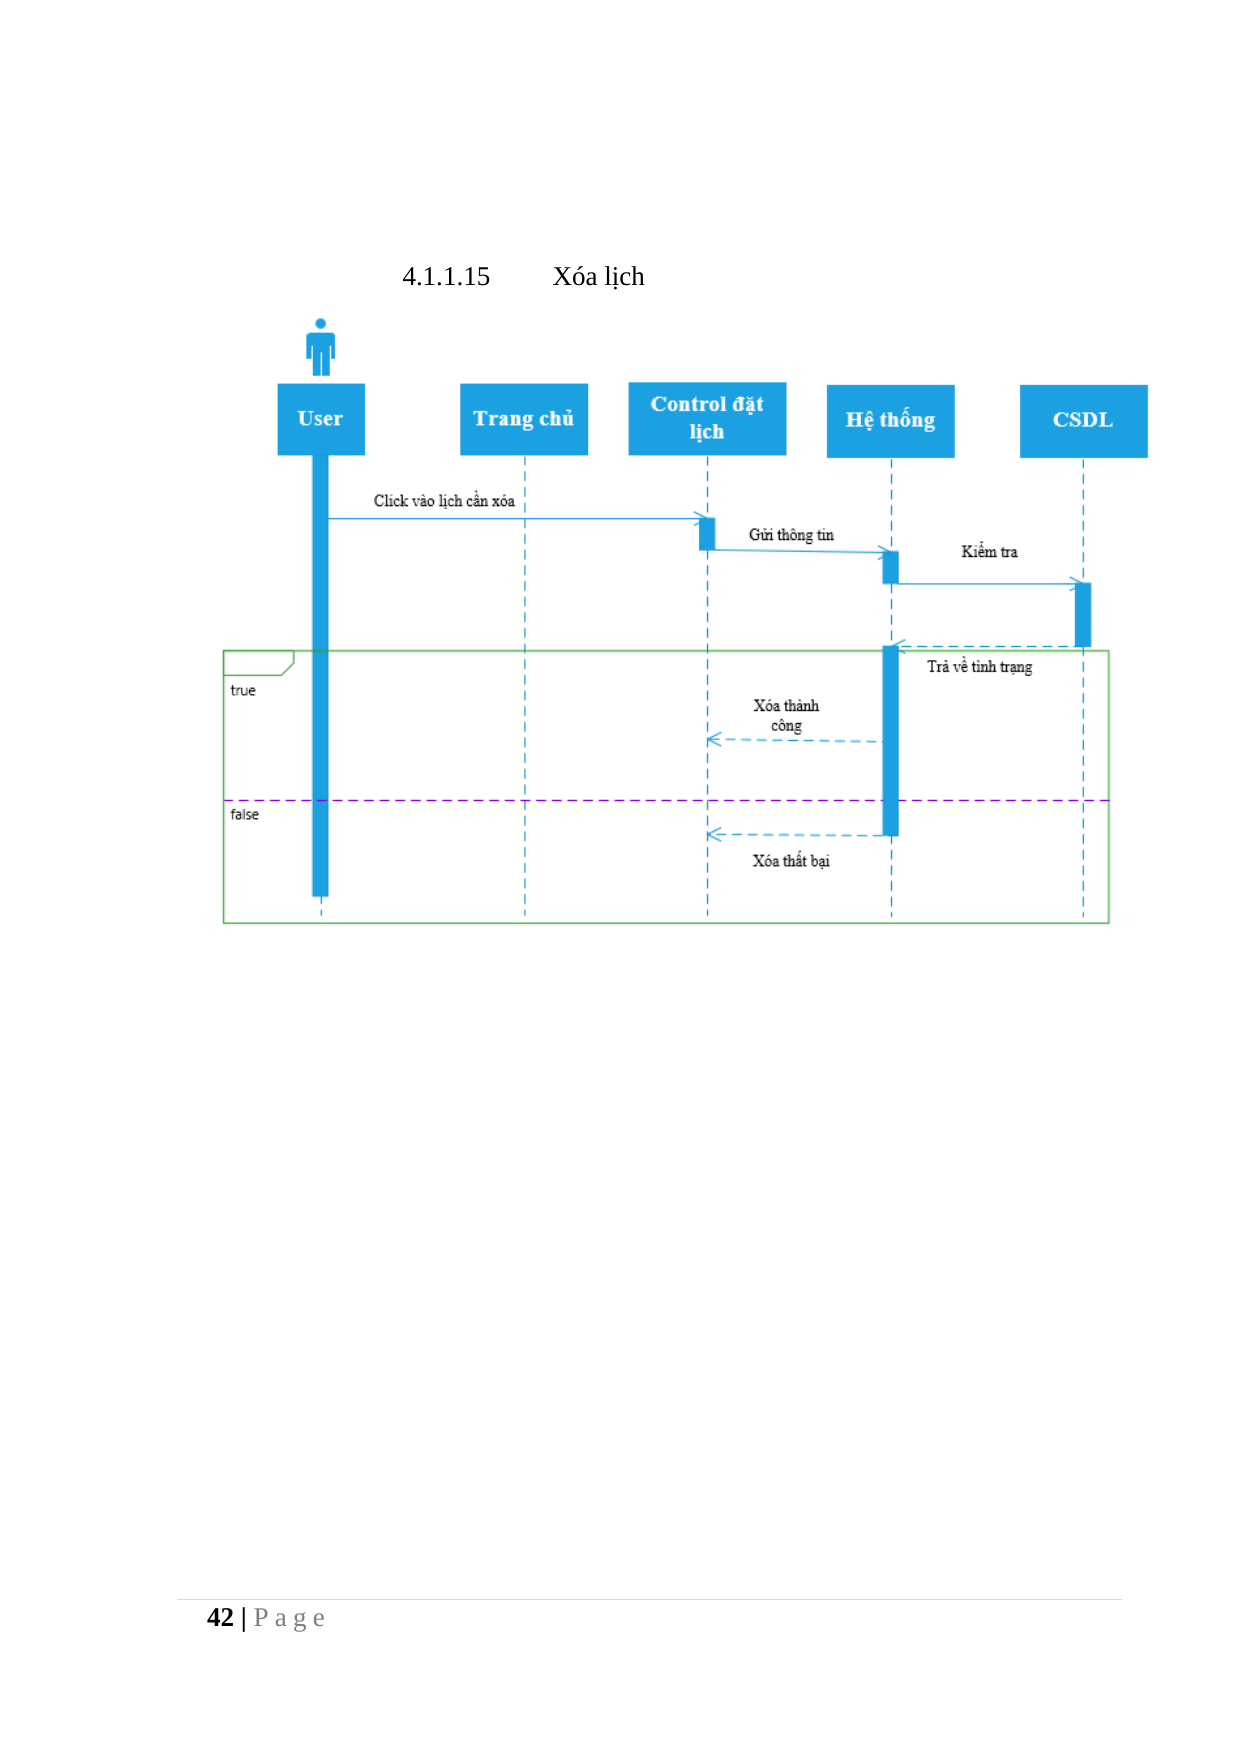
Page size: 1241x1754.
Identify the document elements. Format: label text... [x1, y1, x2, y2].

picture [206, 312, 1152, 937]
subtitle Xóa lịch [402, 260, 1106, 291]
